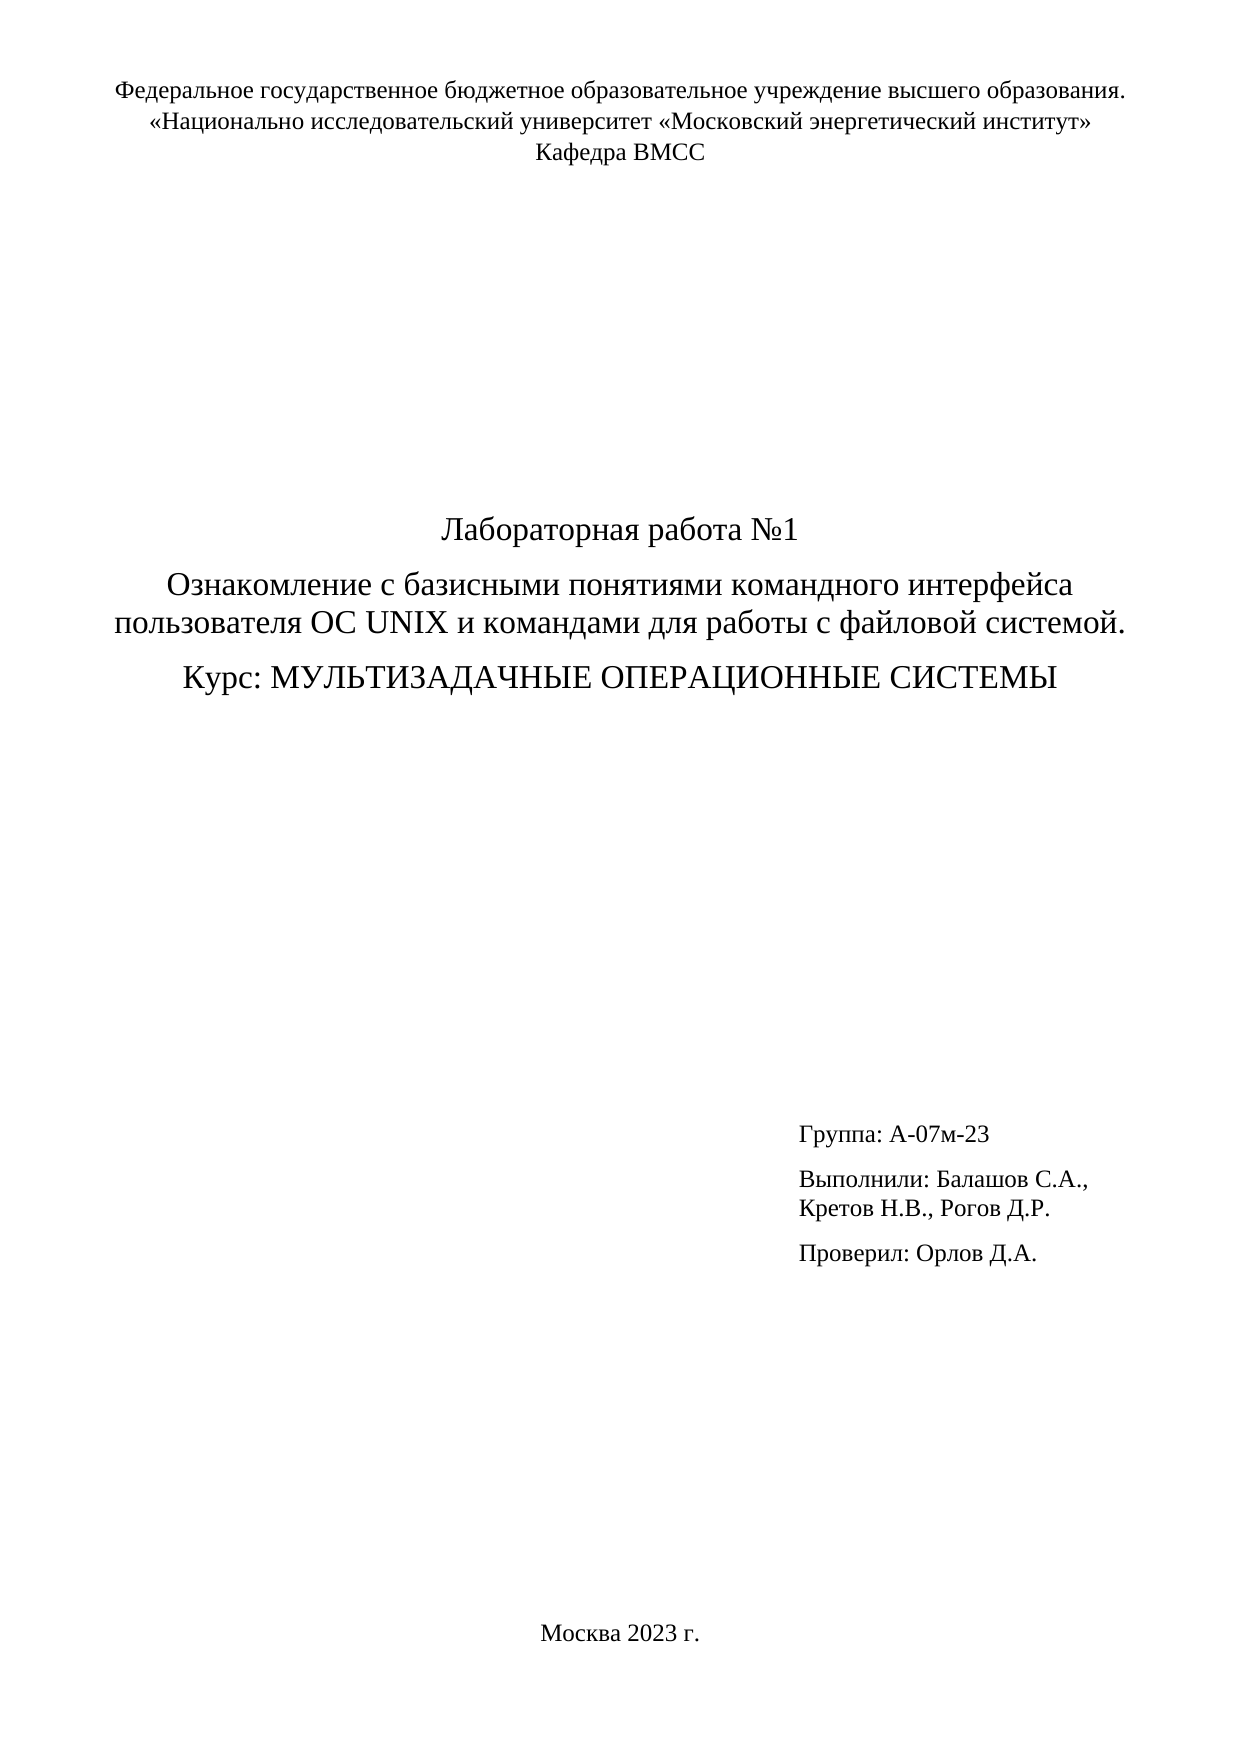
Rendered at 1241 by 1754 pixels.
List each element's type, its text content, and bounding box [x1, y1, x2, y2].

text Проверил: Орлов Д.А. [798, 1238, 1165, 1267]
text Группа: А-07м-23 [798, 1119, 1165, 1147]
text Выполнили: Балашов С.А., Кретов Н.В., Рогов Д.Р. [798, 1164, 1165, 1222]
text Москва 2023 г. [75, 1618, 1165, 1646]
